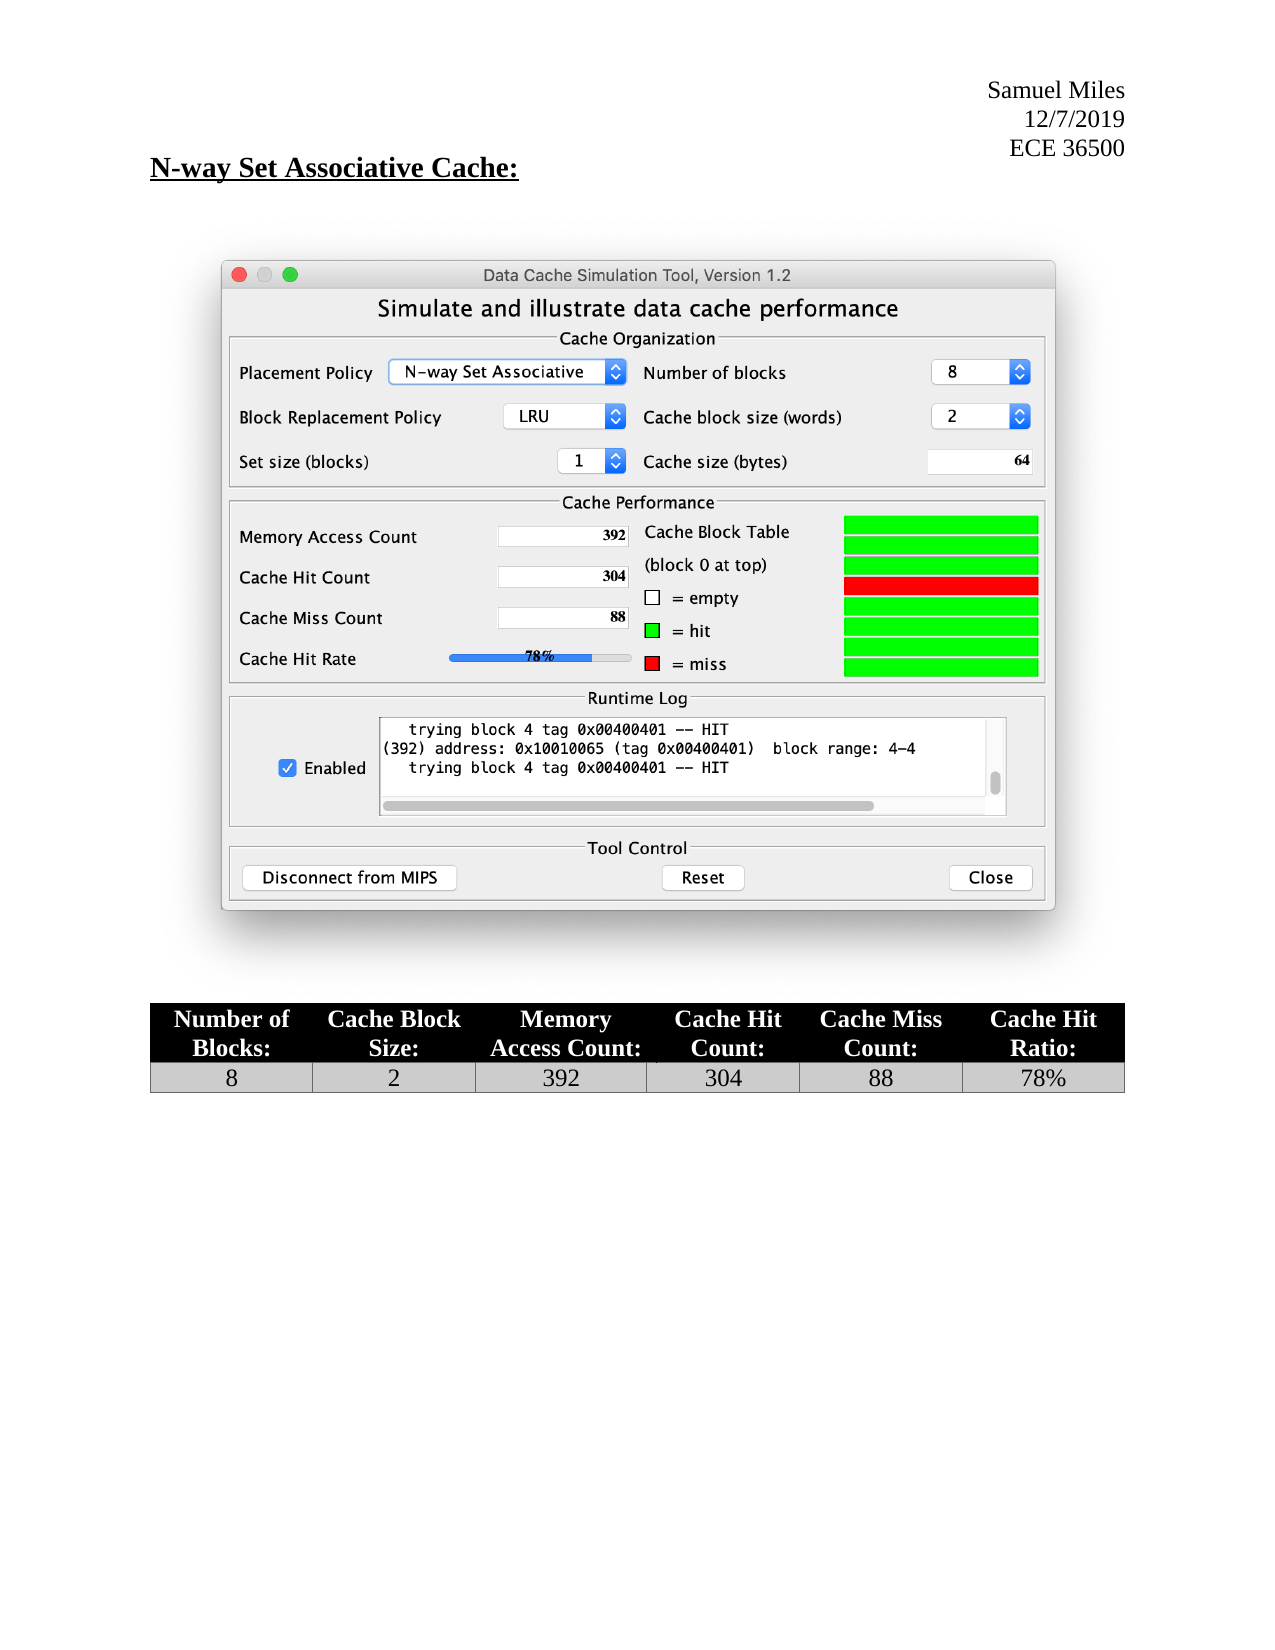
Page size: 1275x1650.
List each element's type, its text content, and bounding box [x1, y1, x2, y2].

table_cell 8 [151, 1063, 312, 1092]
table_header Cache Block Size: [313, 1004, 475, 1062]
table_header Cache Hit Ratio: [963, 1004, 1124, 1062]
table_cell 78% [963, 1063, 1124, 1092]
text N-way Set Associative Cache: [150, 150, 1125, 183]
table_header Cache Hit Count: [657, 1004, 799, 1062]
table_cell 2 [313, 1063, 475, 1092]
picture [150, 212, 1125, 1003]
table_header Memory Access Count: [476, 1004, 656, 1062]
table_header Cache Miss Count: [800, 1004, 962, 1062]
table_cell 392 [476, 1063, 646, 1092]
table_cell 88 [800, 1063, 962, 1092]
table_header Number of Blocks: [151, 1004, 312, 1062]
table_cell 304 [647, 1063, 799, 1092]
